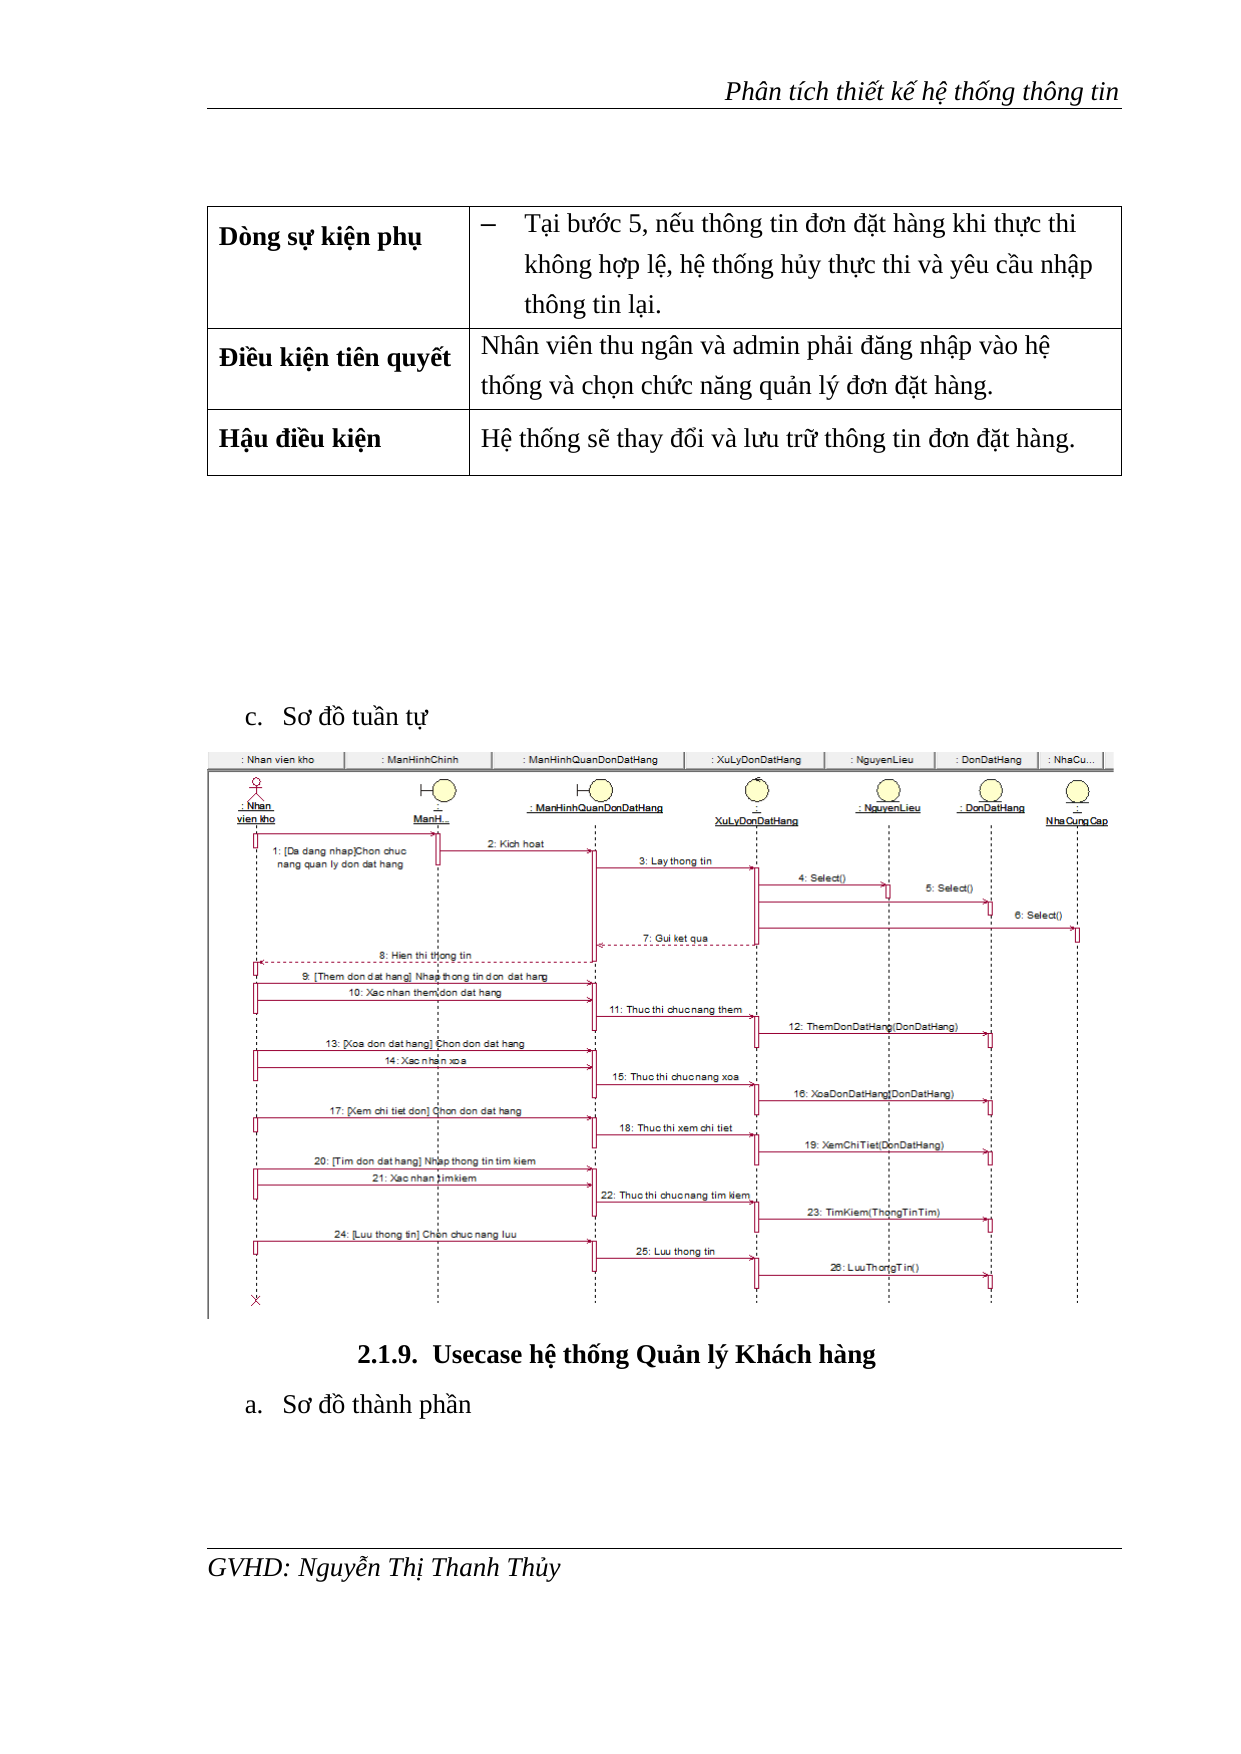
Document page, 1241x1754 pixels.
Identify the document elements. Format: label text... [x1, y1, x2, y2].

list Sơ đồ tuần tự [244, 700, 1122, 731]
list Sơ đồ thành phần [244, 1388, 1122, 1419]
table_cell Hệ thống sẽ thay đổi và lưu trữ thông tin đơn đặt hàng. [470, 410, 1121, 475]
picture [207, 752, 1114, 1319]
table_cell Hậu điều kiện [208, 410, 469, 475]
table_cell Dòng sự kiện phụ [208, 207, 469, 328]
table_cell Tại bước 5, nếu thông tin đơn đặt hàng khi thực thi không hợp lệ, hệ thống hủy thực thi và yêu cầu nhập thông tin lại. [470, 207, 1121, 328]
subtitle Usecase hệ thống Quản lý Khách hàng [357, 1338, 1122, 1369]
table_cell Nhân viên thu ngân và admin phải đăng nhập vào hệ thống và chọn chức năng quản lý đơn đặt hàng. [470, 329, 1121, 409]
table_cell Điều kiện tiên quyết [208, 329, 469, 409]
